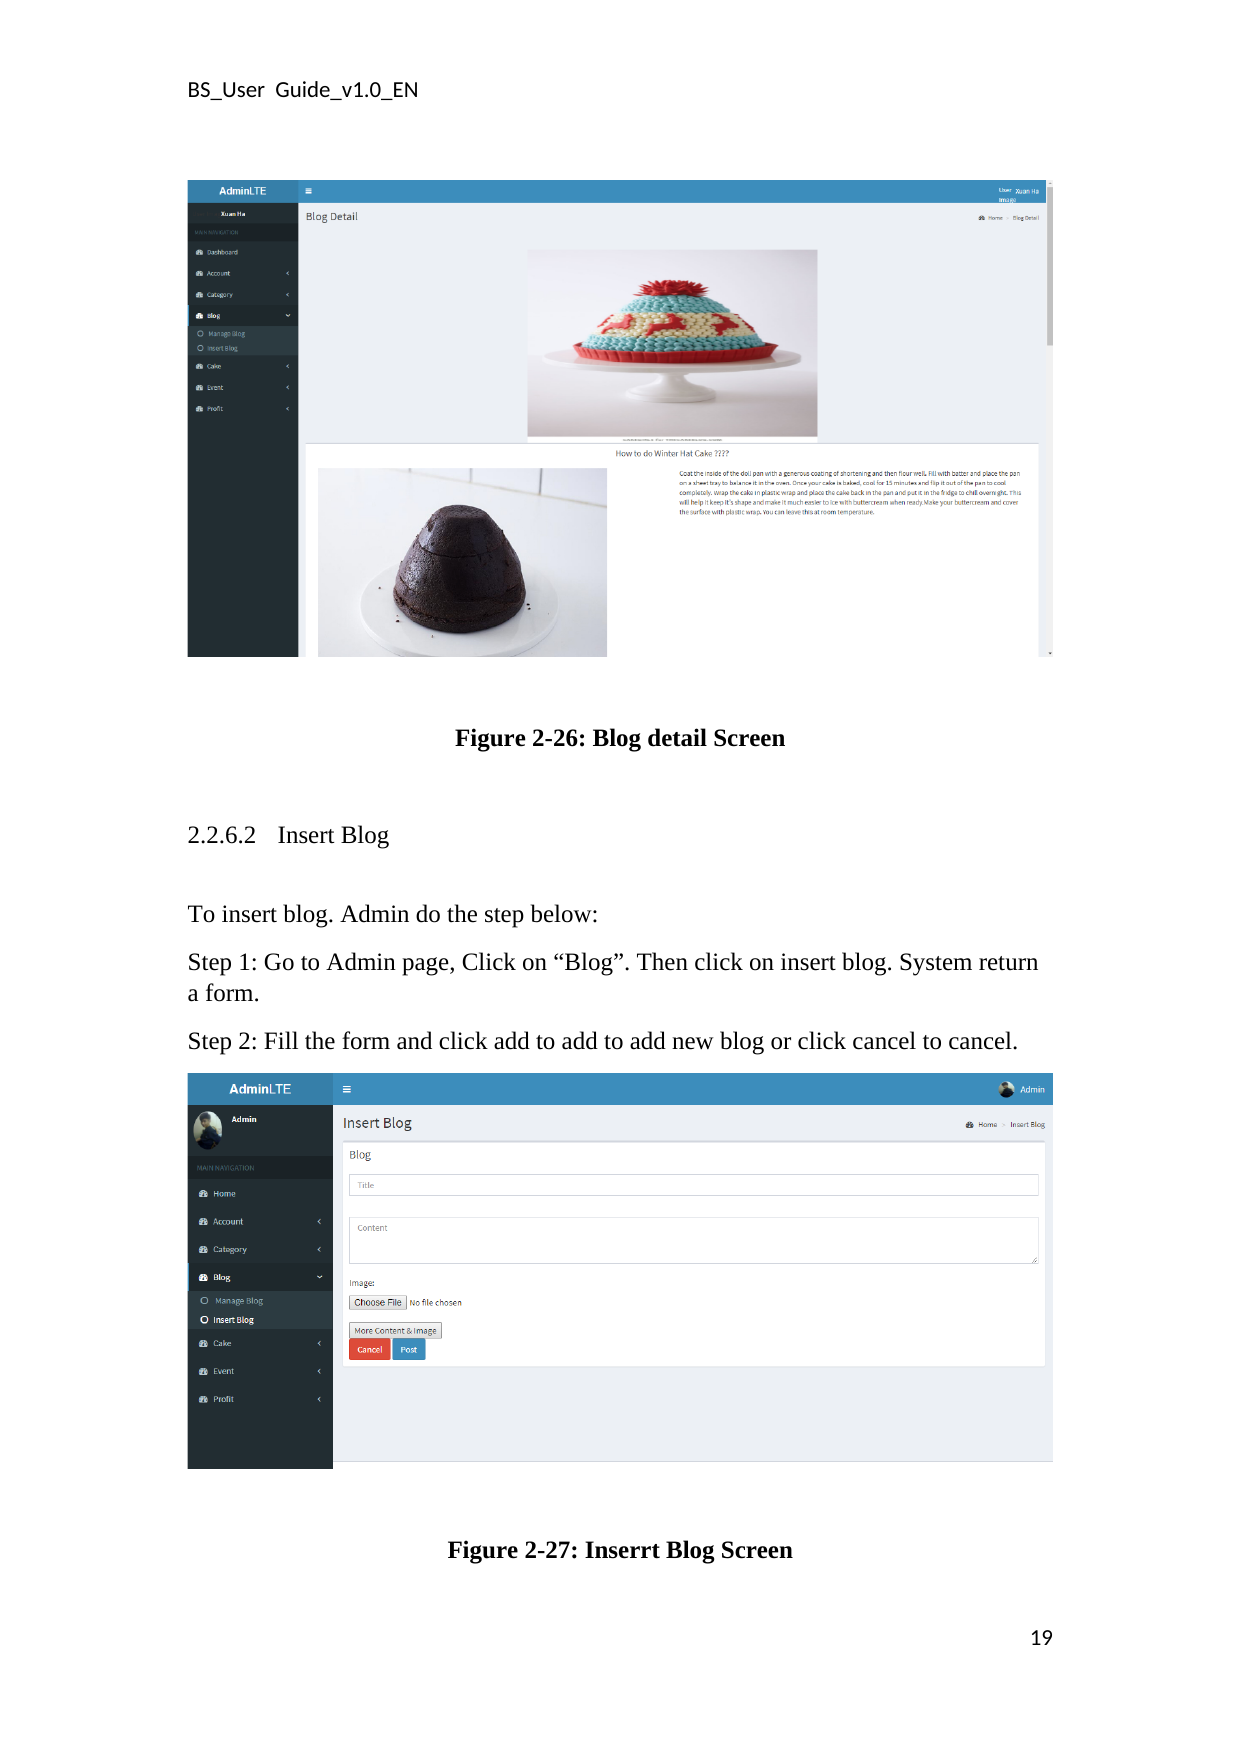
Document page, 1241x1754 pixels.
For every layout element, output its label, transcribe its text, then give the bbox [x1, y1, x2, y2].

text Step 2: Fill the form and click add to add to add new blog or click cancel to cancel. [187, 1026, 1053, 1054]
picture [187, 1073, 1053, 1469]
text Figure 2-27: Inserrt Blog Screen [187, 1536, 1053, 1564]
text Figure 2-26: Blog detail Screen [187, 723, 1053, 752]
picture [187, 180, 1053, 657]
text To insert blog. Admin do the step below: [187, 899, 1053, 928]
subtitle Insert Blog [187, 821, 1053, 849]
text Step 1: Go to Admin page, Click on “Blog”. Then click on insert blog. System return a form. [187, 947, 1053, 1007]
